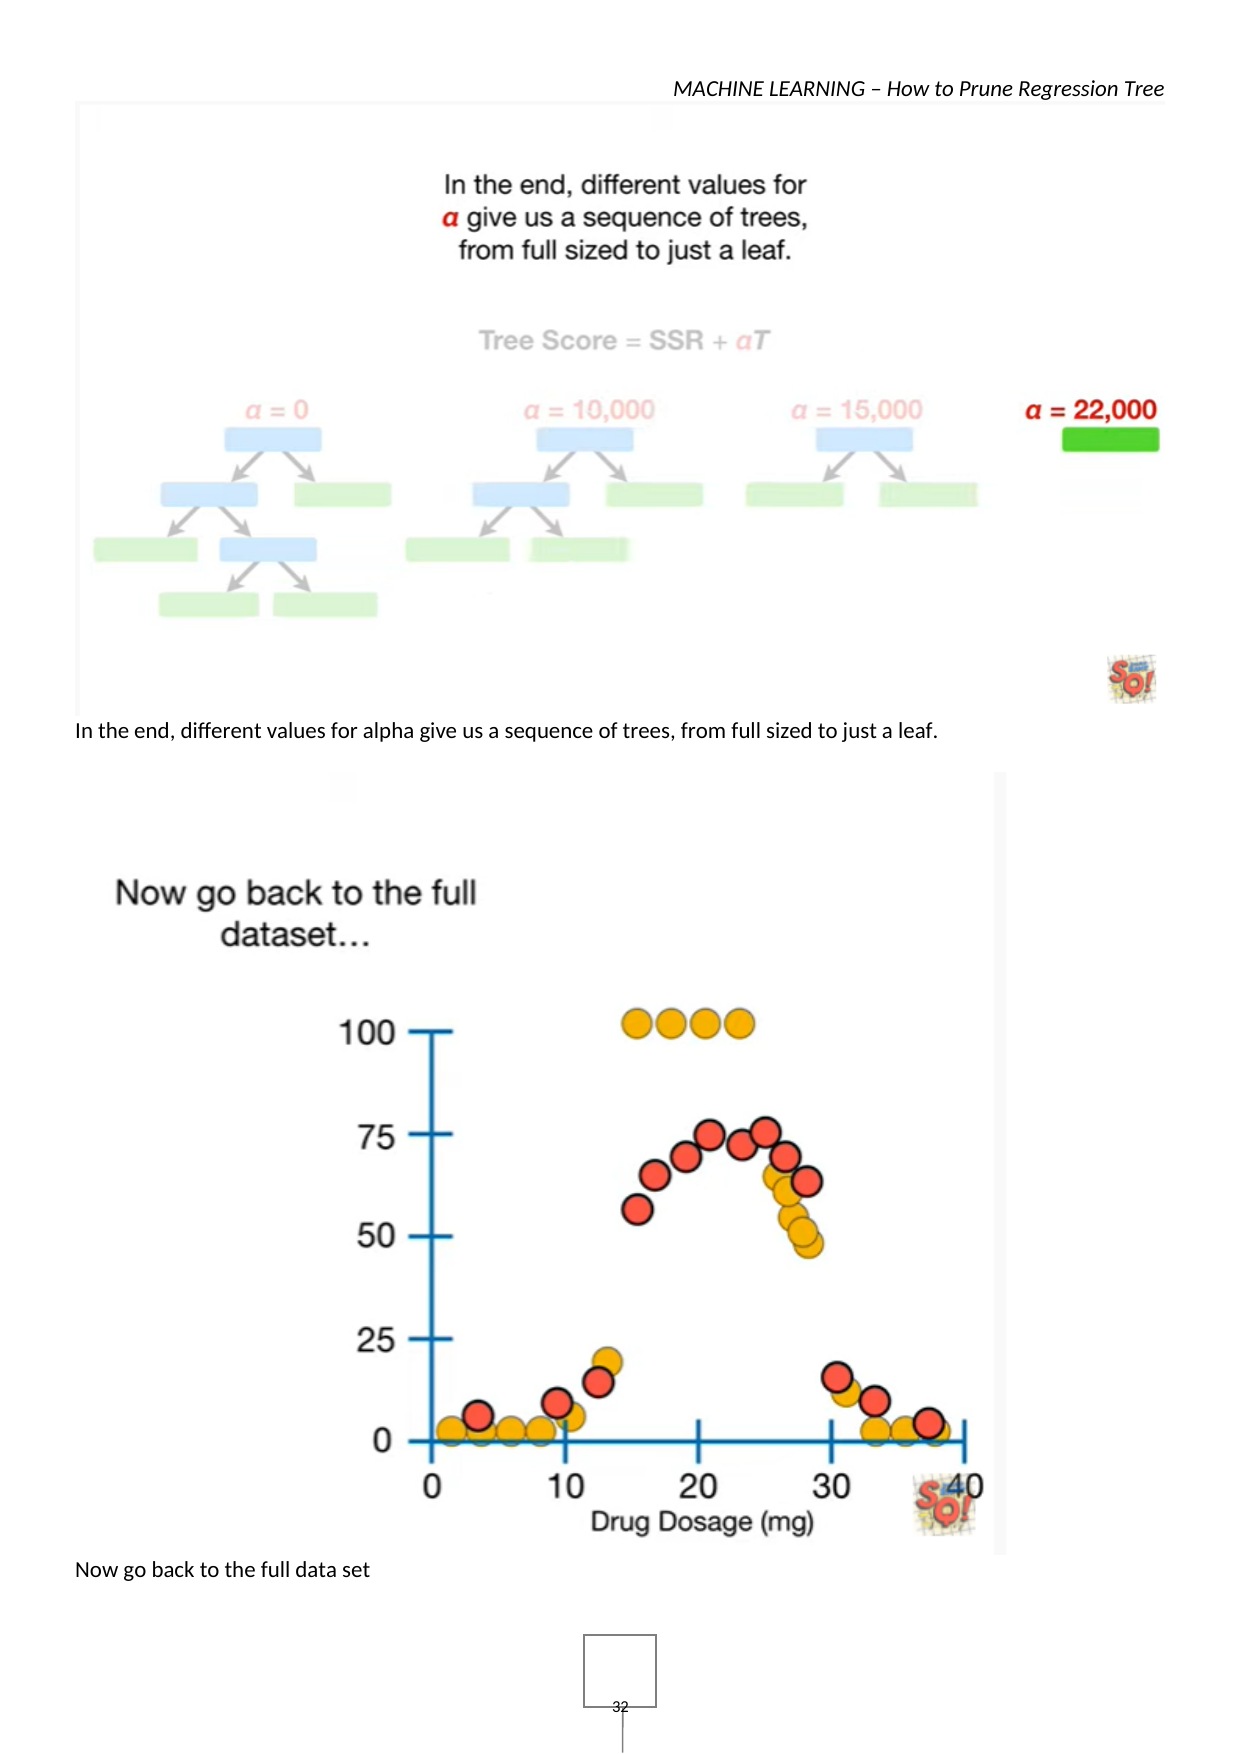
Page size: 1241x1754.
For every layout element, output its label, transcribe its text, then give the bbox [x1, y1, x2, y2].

picture [75, 772, 1007, 1555]
text In the end, different values for alpha give us a sequence of trees, from full sized to just a leaf. [75, 716, 1165, 744]
text Now go back to the full data set [75, 1555, 1165, 1583]
picture [75, 101, 1166, 716]
